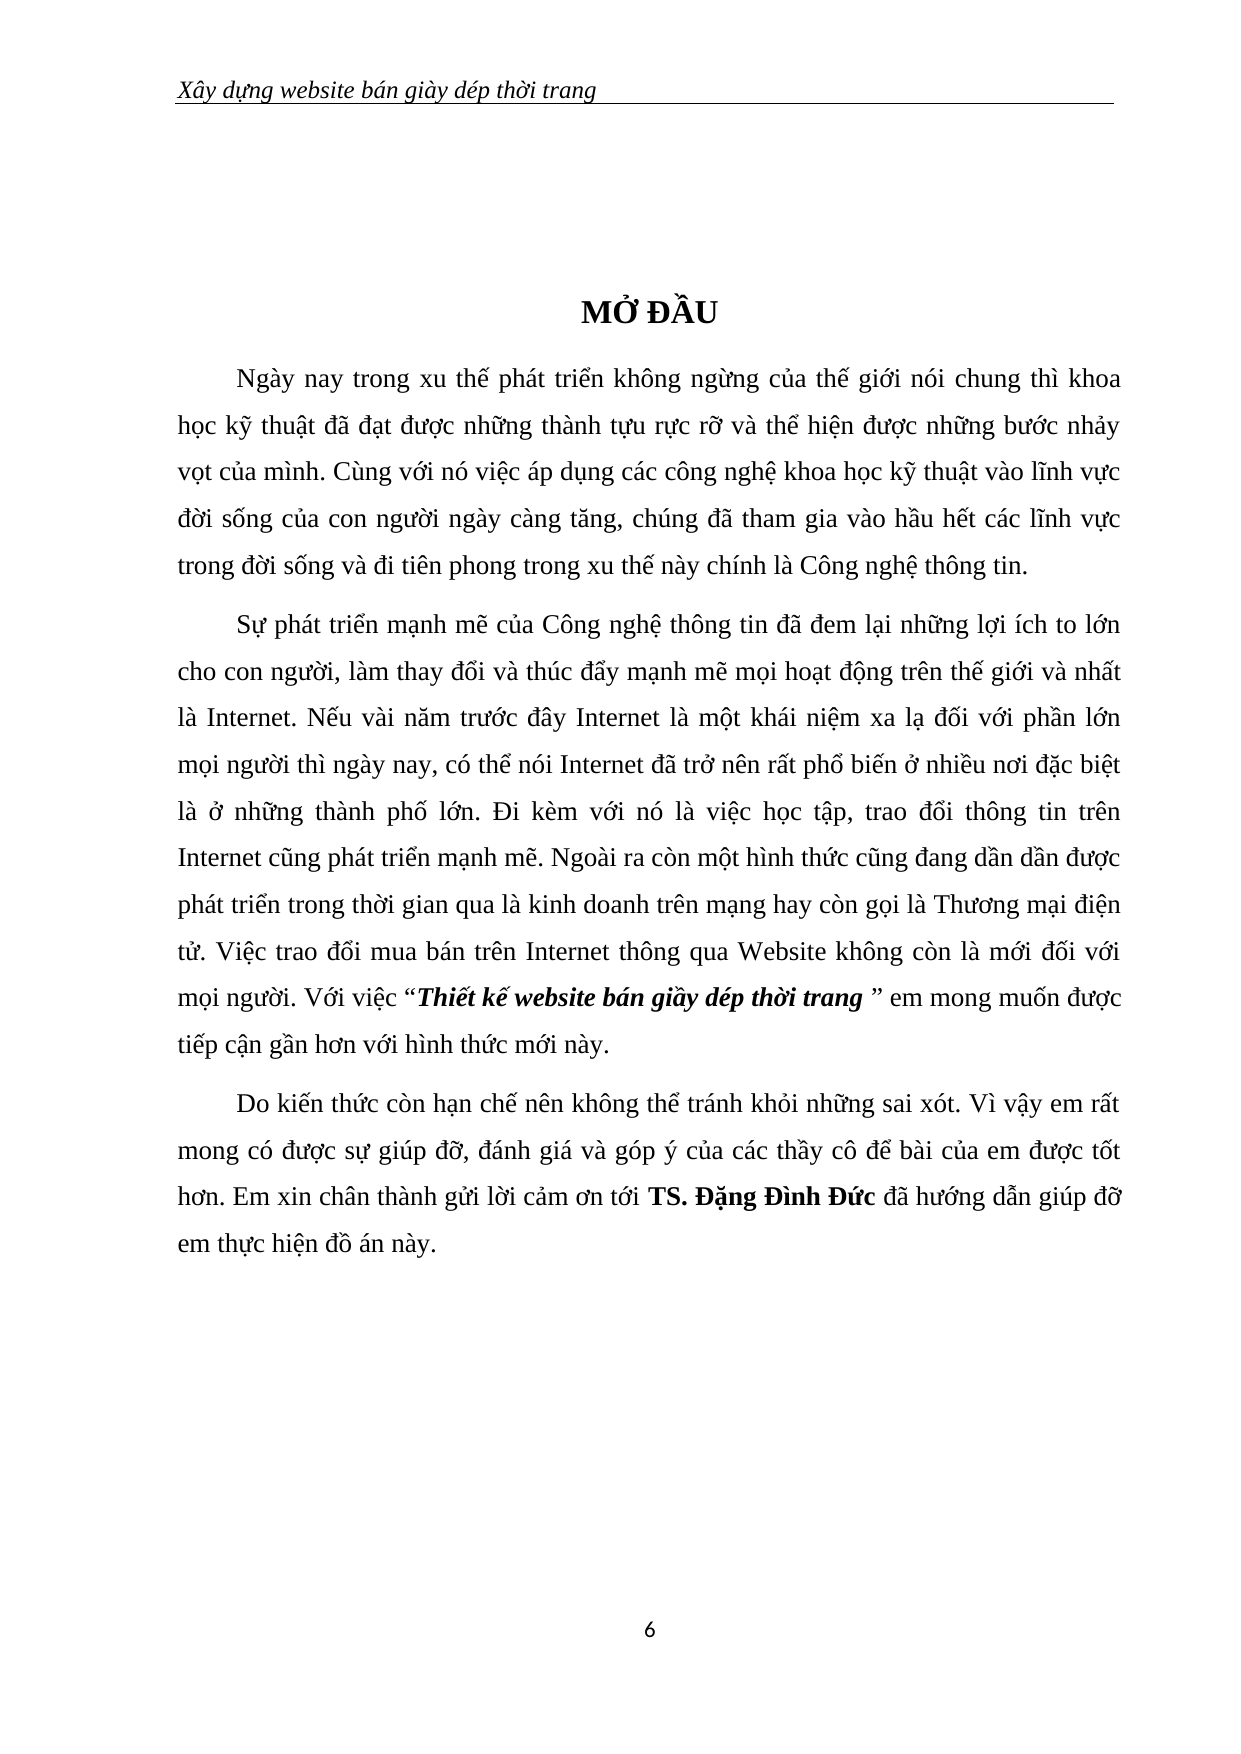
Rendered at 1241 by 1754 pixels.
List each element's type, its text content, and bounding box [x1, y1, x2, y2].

text MỞ ĐẦU [177, 292, 1122, 331]
text Ngày nay trong xu thế phát triển không ngừng của thế giới nói chung thì khoa học kỹ thuật đã đạt được những thành tựu rực rỡ và thể hiện được những bước nhảy vọt của mình. Cùng với nó việc áp dụng các công nghệ khoa học kỹ thuật vào lĩnh vực đời sống của con người ngày càng tăng, chúng đã tham gia vào hầu hết các lĩnh vực trong đời sống và đi tiên phong trong xu thế này chính là Công nghệ thông tin. [177, 362, 1122, 580]
text Sự phát triển mạnh mẽ của Công nghệ thông tin đã đem lại những lợi ích to lớn cho con người, làm thay đổi và thúc đẩy mạnh mẽ mọi hoạt động trên thế giới và nhất là Internet. Nếu vài năm trước đây Internet là một khái niệm xa lạ đối với phần lớn mọi người thì ngày nay, có thể nói Internet đã trở nên rất phổ biến ở nhiều nơi đặc biệt là ở những thành phố lớn. Đi kèm với nó là việc học tập, trao đổi thông tin trên Internet cũng phát triển mạnh mẽ. Ngoài ra còn một hình thức cũng đang dần dần được phát triển trong thời gian qua là kinh doanh trên mạng hay còn gọi là Thương mại điện tử. Việc trao đổi mua bán trên Internet thông qua Website không còn là mới đối với mọi người. Với việc “Thiết kế website bán giầy dép thời trang ” em mong muốn được tiếp cận gần hơn với hình thức mới này. [177, 608, 1122, 1059]
text Do kiến thức còn hạn chế nên không thể tránh khỏi những sai xót. Vì vậy em rất mong có được sự giúp đỡ, đánh giá và góp ý của các thầy cô để bài của em được tốt hơn. Em xin chân thành gửi lời cảm ơn tới TS. Đặng Đình Đức đã hướng dẫn giúp đỡ em thực hiện đồ án này. [177, 1087, 1122, 1258]
